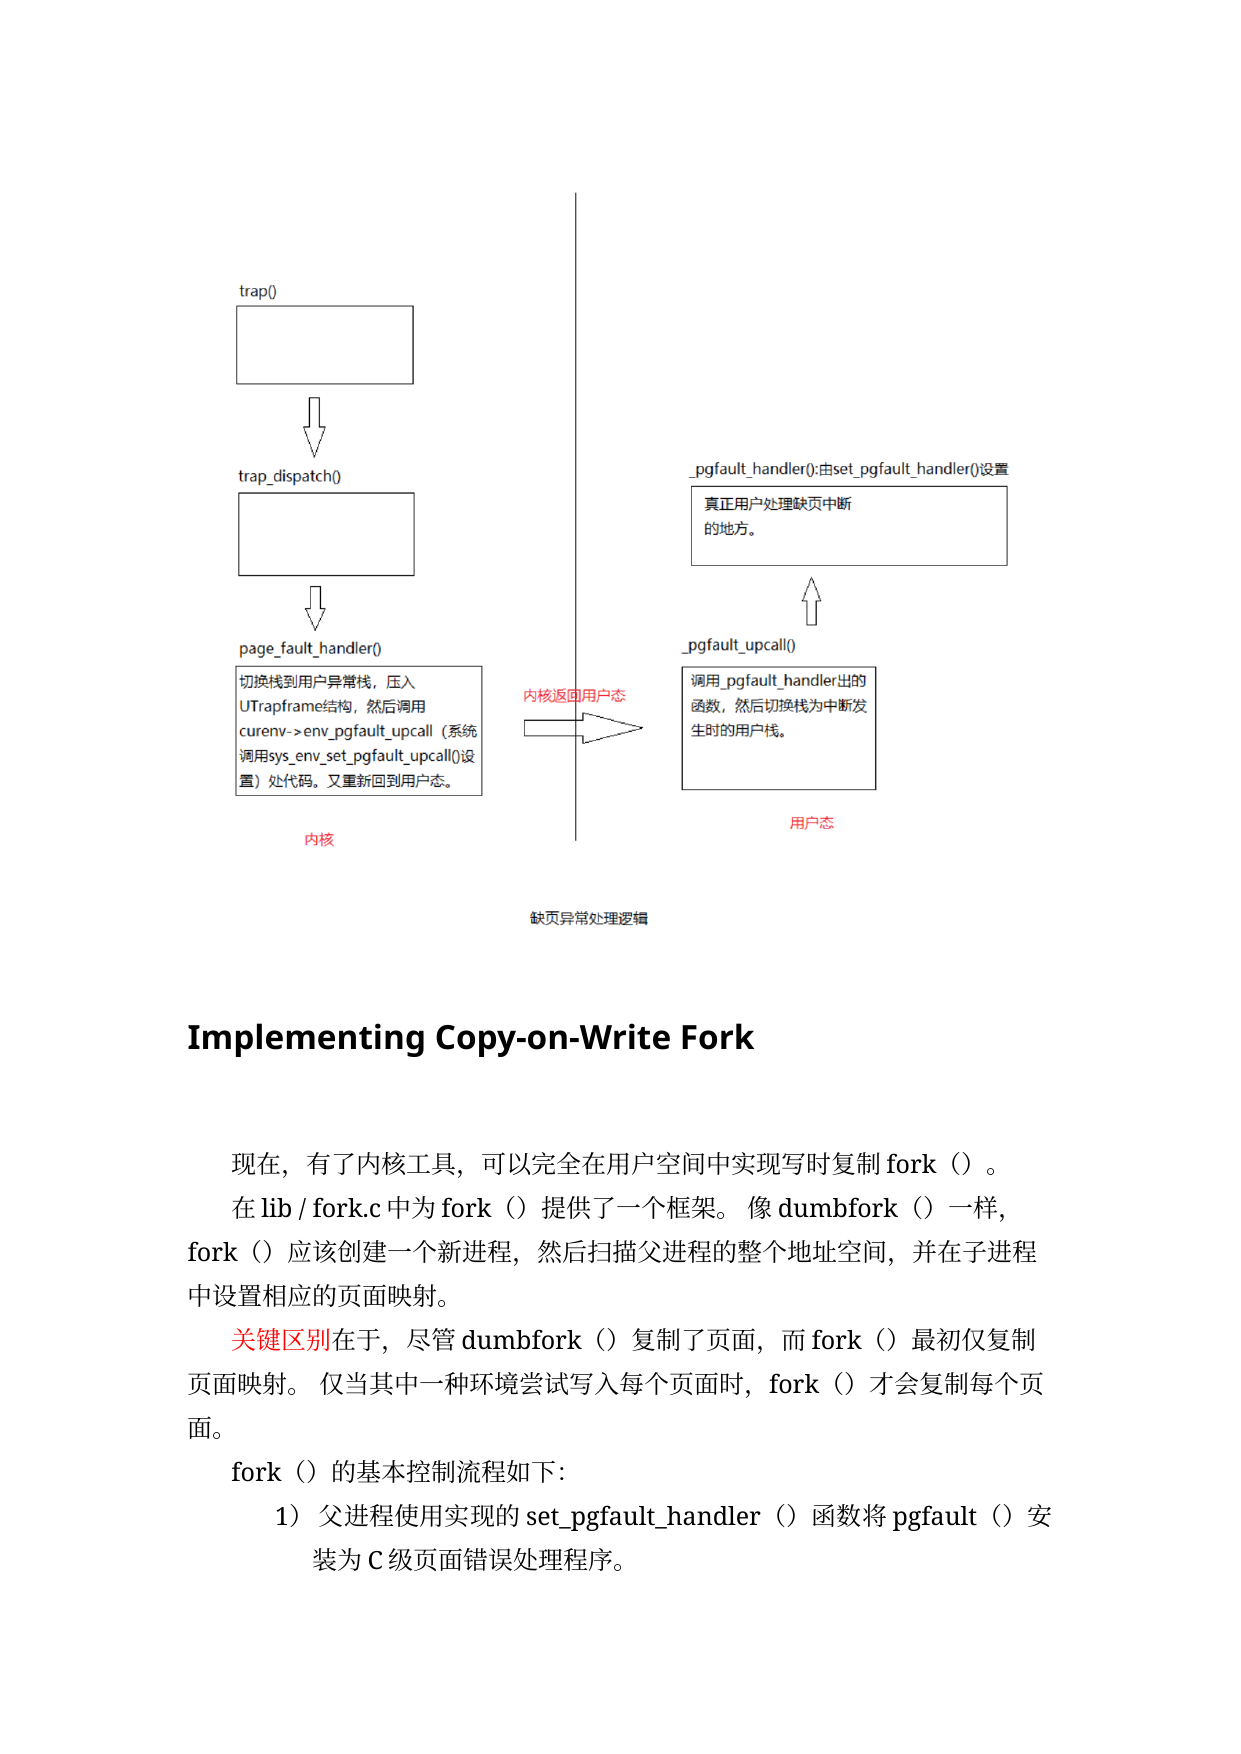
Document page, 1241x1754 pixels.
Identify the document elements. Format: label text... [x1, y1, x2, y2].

text fork（）的基本控制流程如下： [187, 1449, 1053, 1493]
text 在lib / fork.c中为fork（）提供了一个框架。 像dumbfork（）一样，fork（）应该创建一个新进程，然后扫描父进程的整个地址空间，并在子进程中设置相应的页面映射。 [187, 1184, 1053, 1317]
picture [187, 191, 1053, 946]
list 父进程使用实现的set_pgfault_handler（）函数将pgfault（）安装为C级页面错误处理程序。 [275, 1493, 1053, 1581]
subtitle Implementing Copy-on-Write Fork [187, 992, 1053, 1080]
text 现在，有了内核工具，可以完全在用户空间中实现写时复制fork（）。 [187, 1141, 1053, 1184]
text 关键区别在于，尽管dumbfork（）复制了页面，而fork（）最初仅复制页面映射。 仅当其中一种环境尝试写入每个页面时，fork（）才会复制每个页面。 [187, 1317, 1053, 1449]
